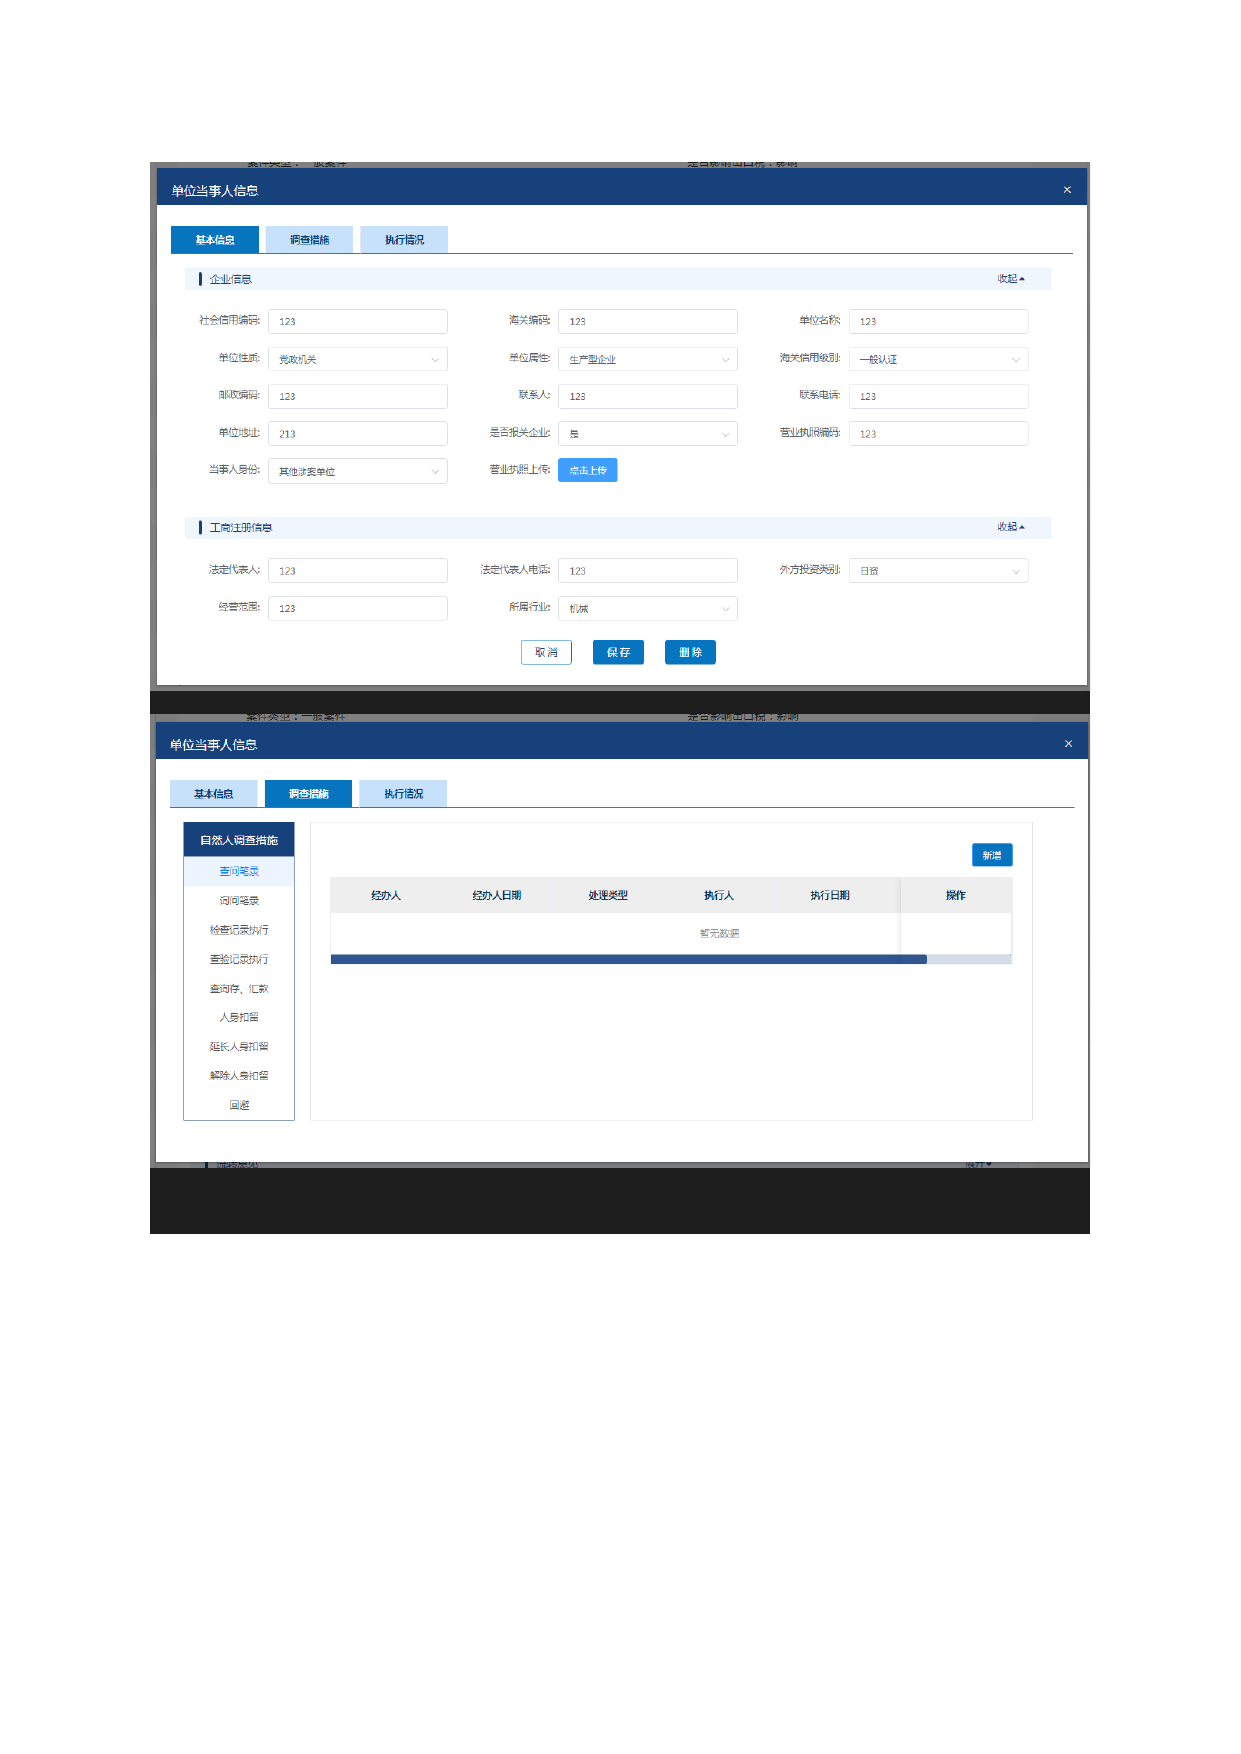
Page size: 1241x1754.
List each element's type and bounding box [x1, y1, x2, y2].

picture [150, 162, 1091, 691]
picture [150, 714, 1091, 1168]
